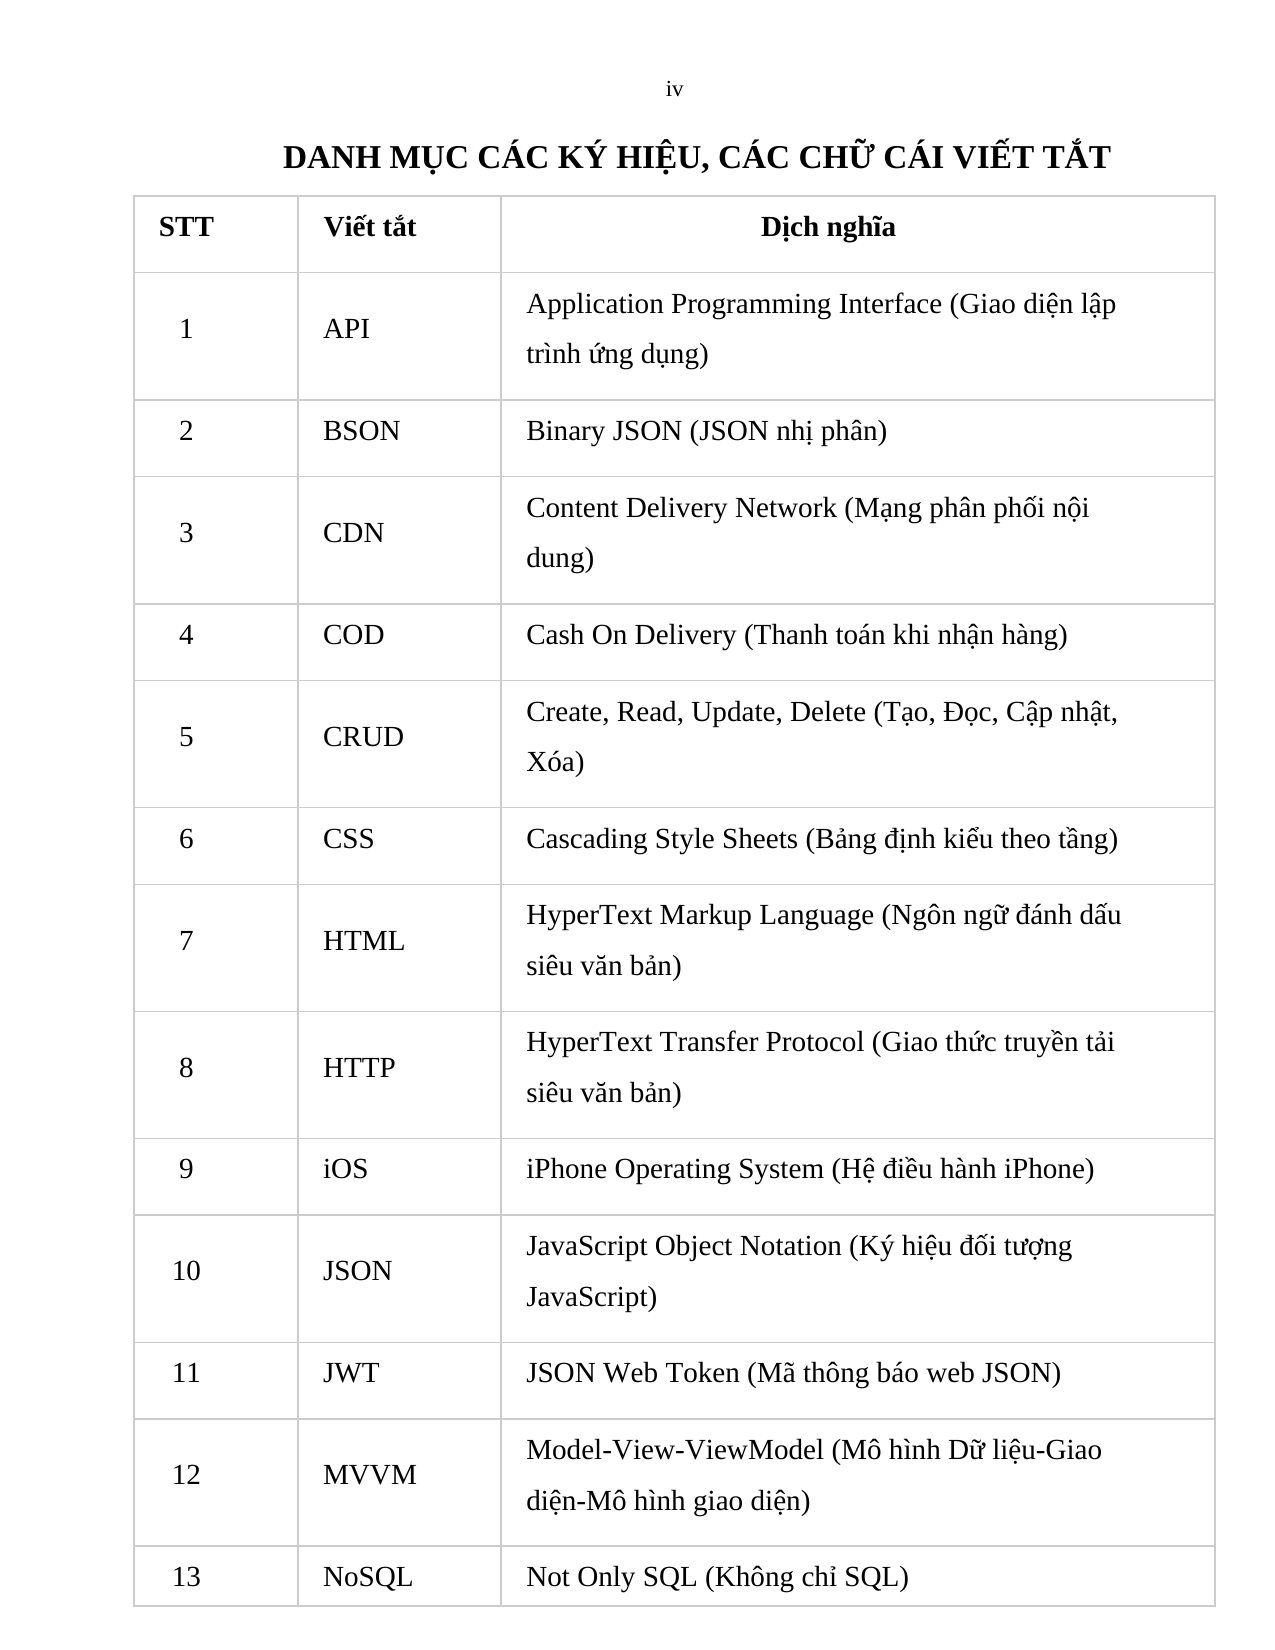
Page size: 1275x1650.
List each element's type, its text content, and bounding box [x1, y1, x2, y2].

table_cell iOS [299, 1139, 500, 1214]
table_cell HyperText Transfer Protocol (Giao thức truyền tải siêu văn bản) [502, 1012, 1214, 1138]
table_cell 8 [135, 1012, 297, 1138]
table_cell Model-View-ViewModel (Mô hình Dữ liệu-Giao diện-Mô hình giao diện) [502, 1420, 1214, 1545]
table_cell HTTP [299, 1012, 500, 1138]
table_cell HyperText Markup Language (Ngôn ngữ đánh dấu siêu văn bản) [502, 885, 1214, 1011]
table_cell JWT [299, 1343, 500, 1418]
table_cell 1 [135, 273, 297, 399]
table_cell 2 [135, 401, 297, 476]
table_cell CDN [299, 477, 500, 603]
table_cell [502, 1547, 1214, 1605]
table_cell 6 [135, 808, 297, 883]
table_cell 12 [135, 1420, 297, 1545]
table_cell Content Delivery Network (Mạng phân phối nội dung) [502, 477, 1214, 603]
table_cell 3 [135, 477, 297, 603]
table_cell 9 [135, 1139, 297, 1214]
text DANH MỤC CÁC KÝ HIỆU, CÁC CHỮ CÁI VIẾT TẮT [208, 138, 1216, 176]
table_cell iPhone Operating System (Hệ điều hành iPhone) [502, 1139, 1214, 1214]
table_cell HTML [299, 885, 500, 1011]
table_cell JavaScript Object Notation (Ký hiệu đối tượng JavaScript) [502, 1216, 1214, 1341]
table_cell NoSQL [299, 1547, 500, 1605]
table_cell Binary JSON (JSON nhị phân) [502, 401, 1214, 476]
table_cell BSON [299, 401, 500, 476]
table_cell JSON [299, 1216, 500, 1341]
table_cell API [299, 273, 500, 399]
table_cell 4 [135, 605, 297, 679]
table_cell MVVM [299, 1420, 500, 1545]
table_header Dịch nghĩa [502, 197, 1214, 272]
table_cell Create, Read, Update, Delete (Tạo, Đọc, Cập nhật, Xóa) [502, 681, 1214, 807]
table_cell 13 [135, 1547, 297, 1605]
table_cell Application Programming Interface (Giao diện lập trình ứng dụng) [502, 273, 1214, 399]
table_cell Cash On Delivery (Thanh toán khi nhận hàng) [502, 605, 1214, 679]
table_cell 10 [135, 1216, 297, 1341]
table_cell 5 [135, 681, 297, 807]
table_header Viết tắt [299, 197, 500, 272]
table_cell 7 [135, 885, 297, 1011]
table_header STT [135, 197, 297, 272]
table_cell Cascading Style Sheets (Bảng định kiểu theo tầng) [502, 808, 1214, 883]
table_cell JSON Web Token (Mã thông báo web JSON) [502, 1343, 1214, 1418]
table_cell CSS [299, 808, 500, 883]
table_cell CRUD [299, 681, 500, 807]
table_cell COD [299, 605, 500, 679]
table_cell 11 [135, 1343, 297, 1418]
